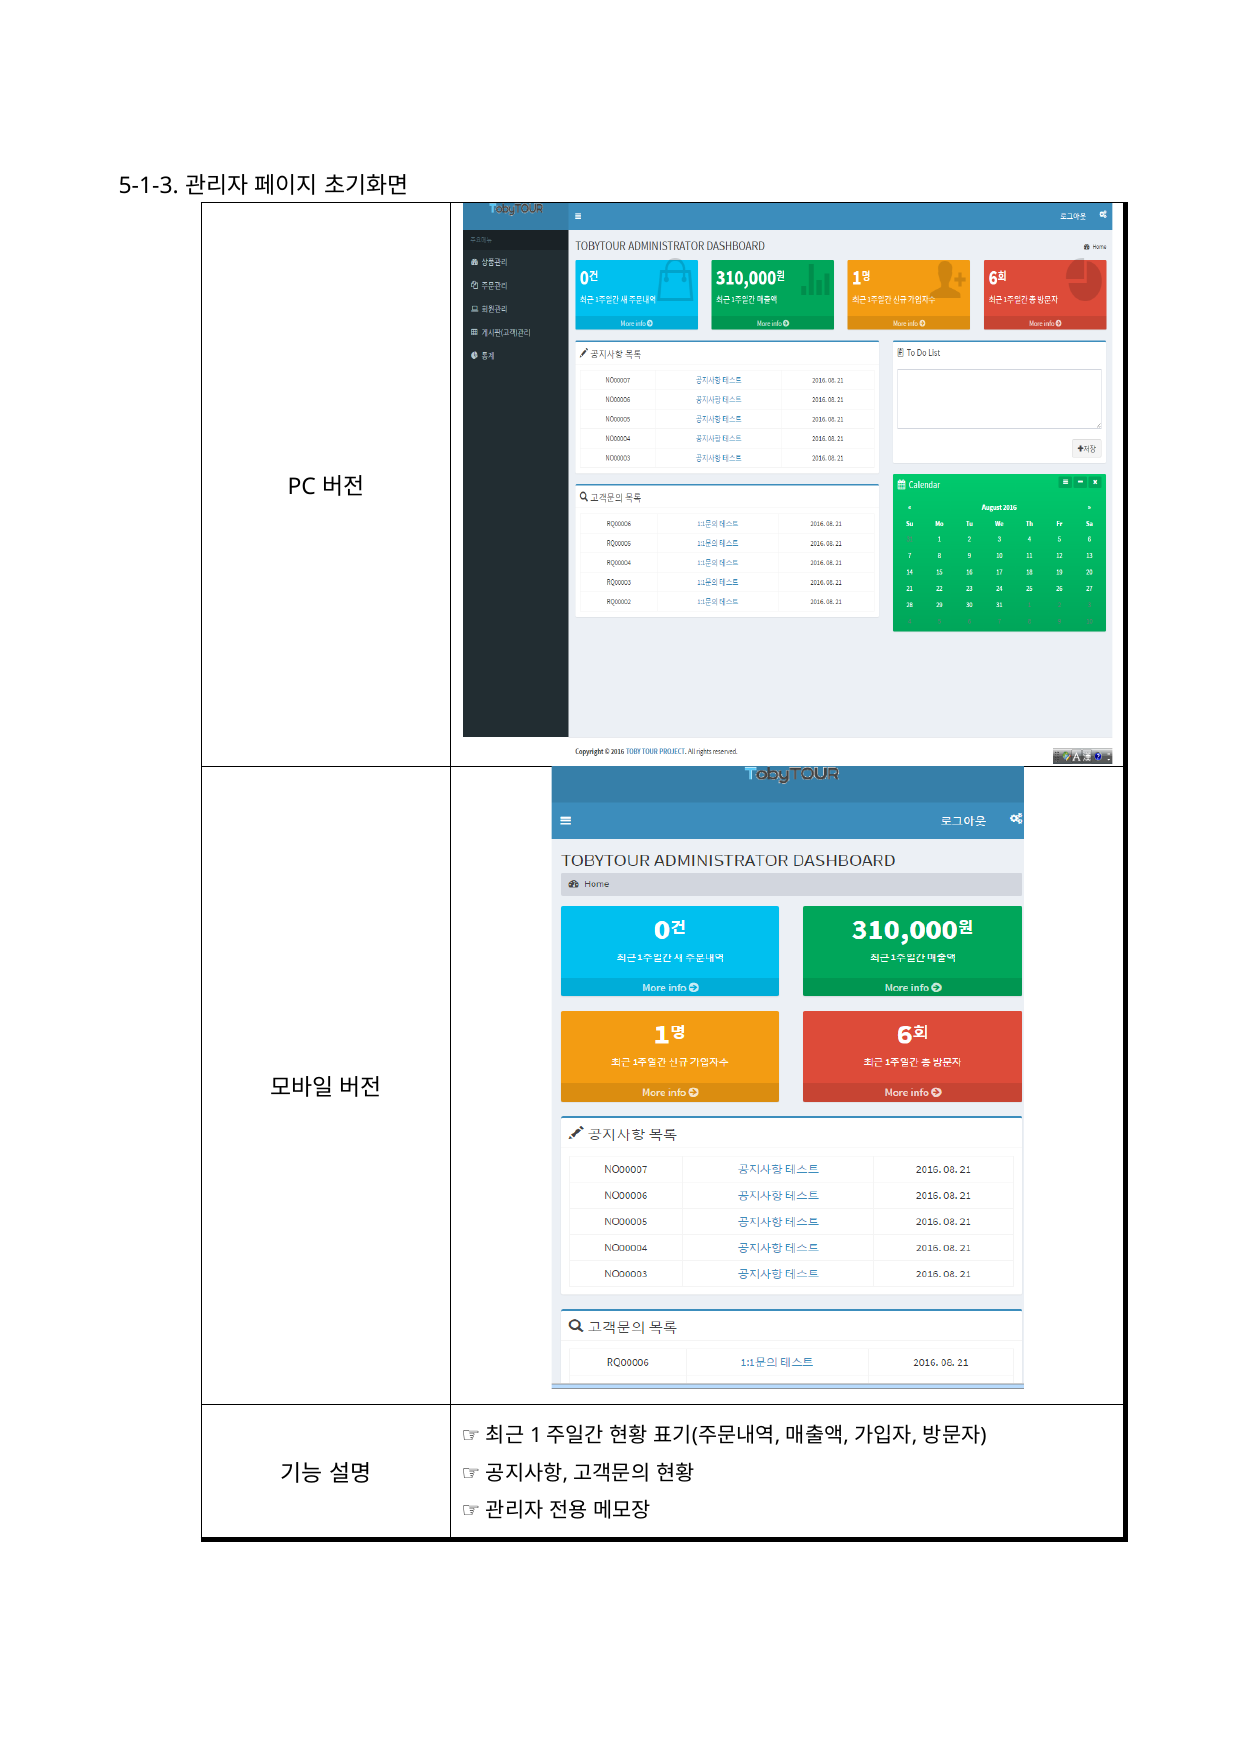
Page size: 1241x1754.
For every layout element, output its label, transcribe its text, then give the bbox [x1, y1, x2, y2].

picture [463, 203, 1113, 764]
picture [551, 766, 1024, 1389]
table_cell 기능 설명 [202, 1405, 450, 1537]
table_header PC 버전 [202, 203, 450, 766]
table_header [451, 203, 1123, 766]
table_cell [451, 767, 1123, 1404]
text 5-1-3. 관리자 페이지 초기화면 [112, 164, 1128, 202]
table_cell 모바일 버전 [202, 767, 450, 1404]
table_cell ☞ 최근 1주일간 현황 표기(주문내역, 매출액, 가입자, 방문자) ☞ 공지사항, 고객문의 현황 ☞ 관리자 전용 메모장 [451, 1405, 1123, 1537]
